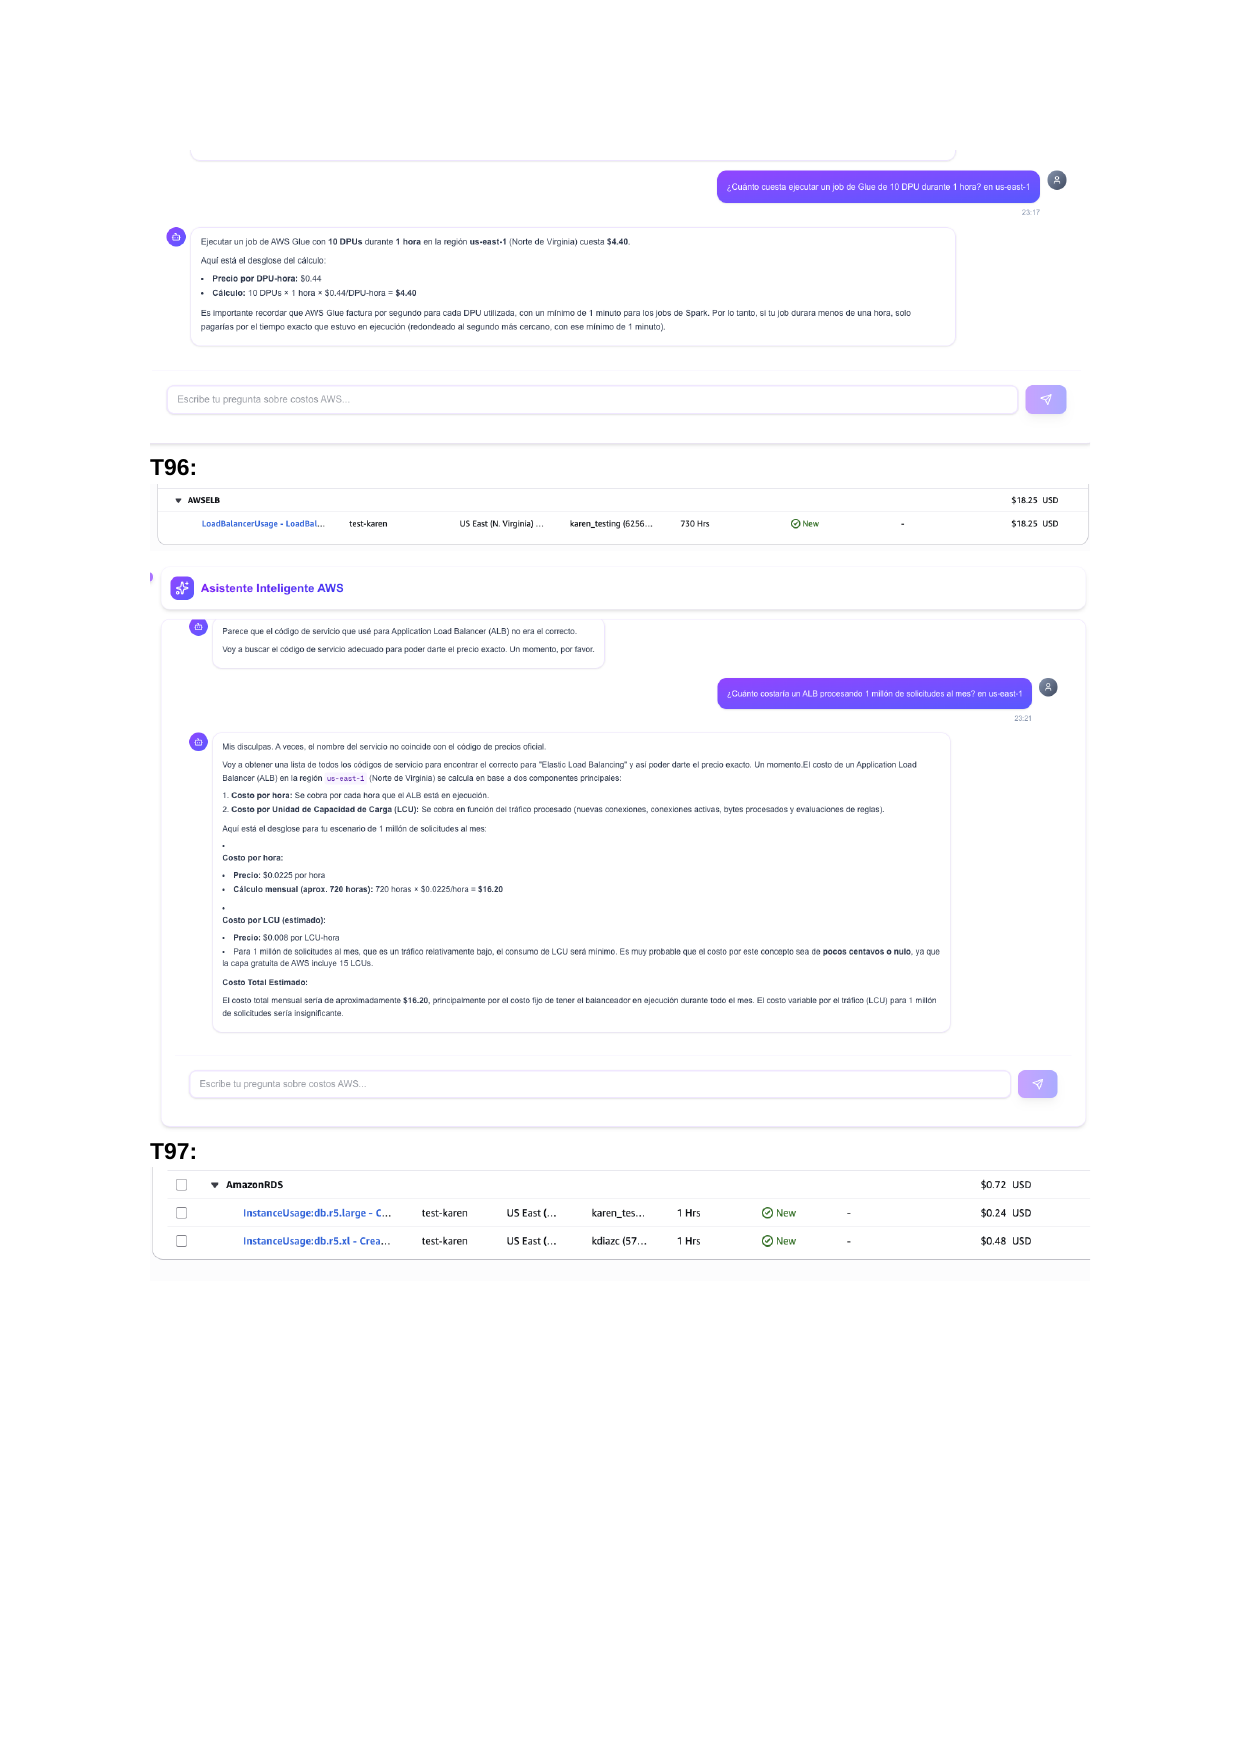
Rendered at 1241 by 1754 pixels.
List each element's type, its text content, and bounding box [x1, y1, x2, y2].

picture [150, 1167, 1091, 1281]
text T97: [150, 1138, 1090, 1164]
picture [150, 554, 1091, 1134]
picture [150, 150, 1091, 450]
picture [150, 484, 1091, 551]
text T96: [150, 454, 1090, 480]
